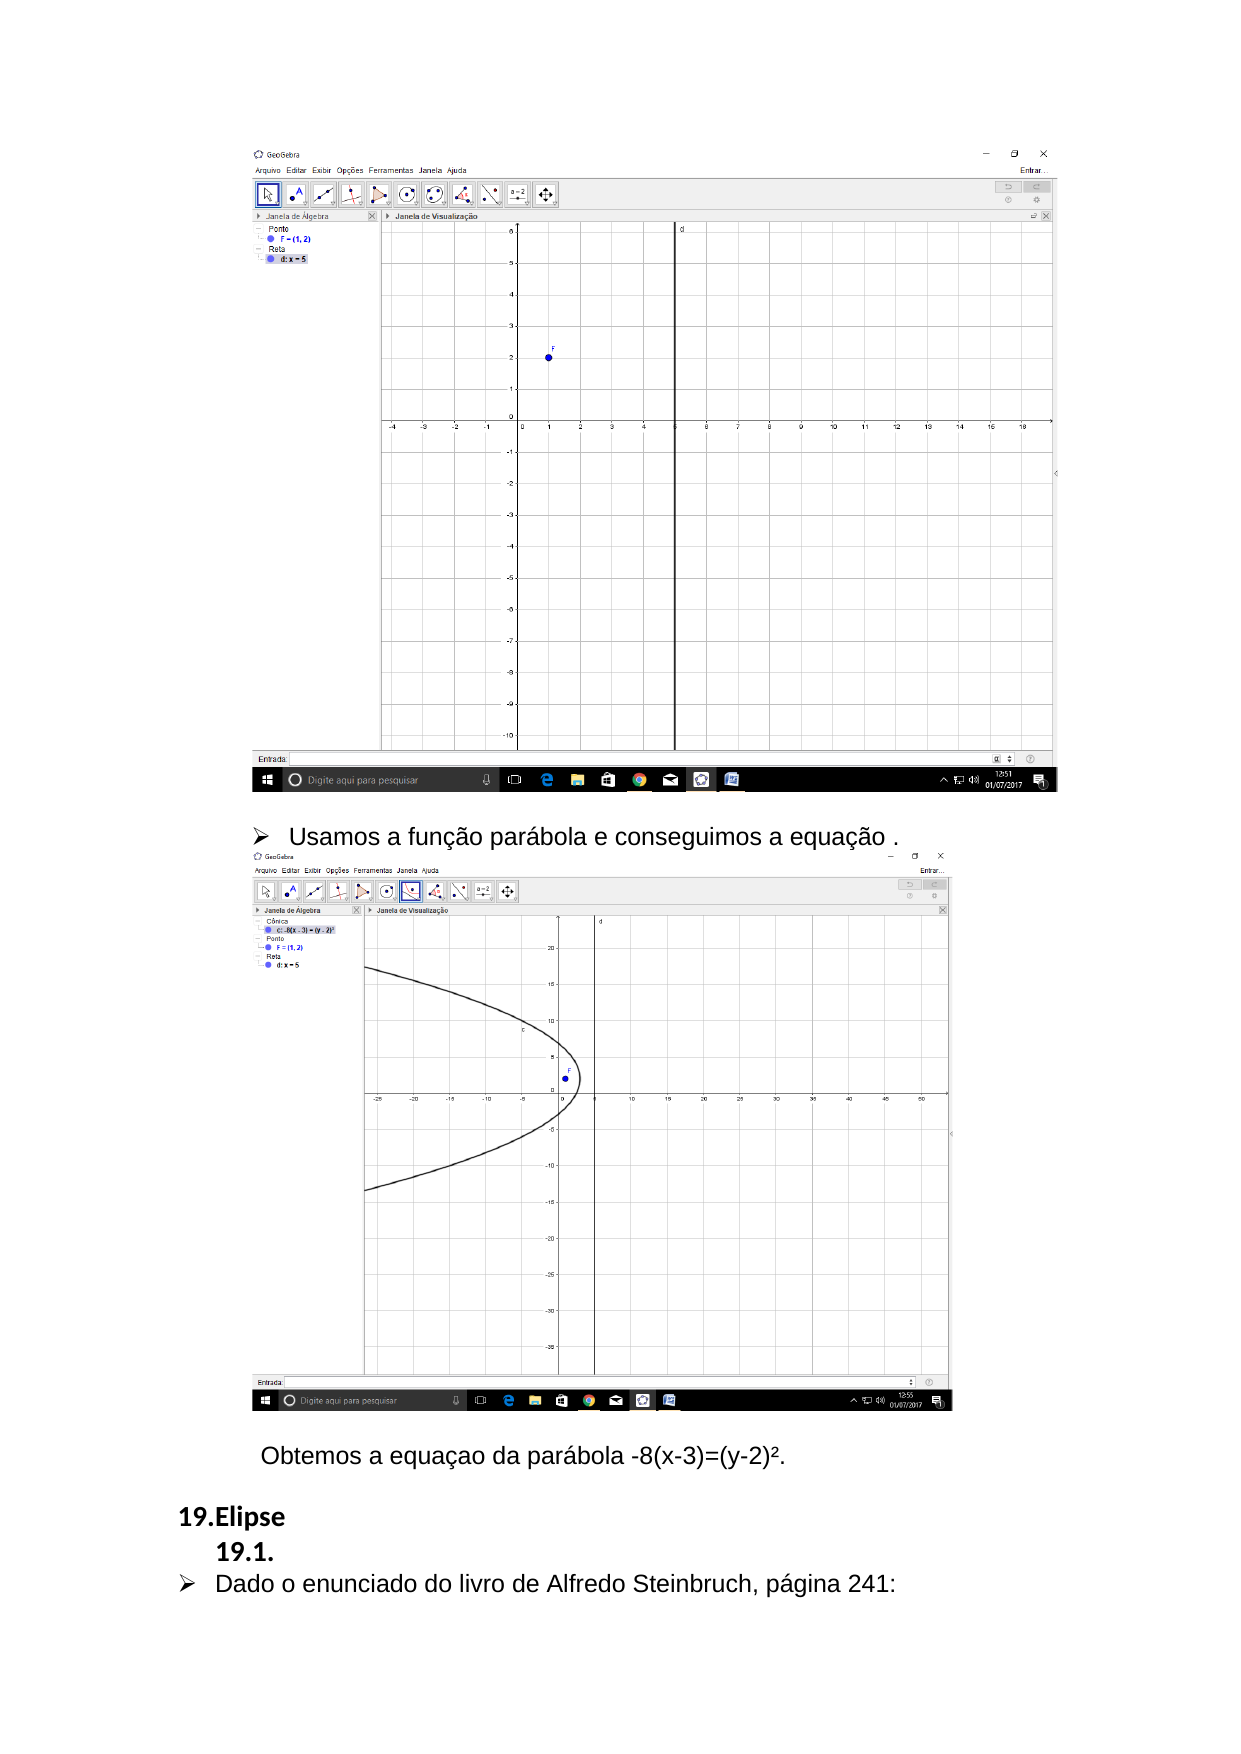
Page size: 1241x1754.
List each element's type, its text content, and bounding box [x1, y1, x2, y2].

text Obtemos a equaçao da parábola -8(x-3)=(y-2)². [252, 1441, 1063, 1470]
list Usamos a função parábola e conseguimos a equação . [251, 822, 1063, 851]
list Dado o enunciado do livro de Alfredo Steinbruch, página 241: [177, 1569, 1063, 1598]
list Elipse [177, 1498, 1063, 1533]
